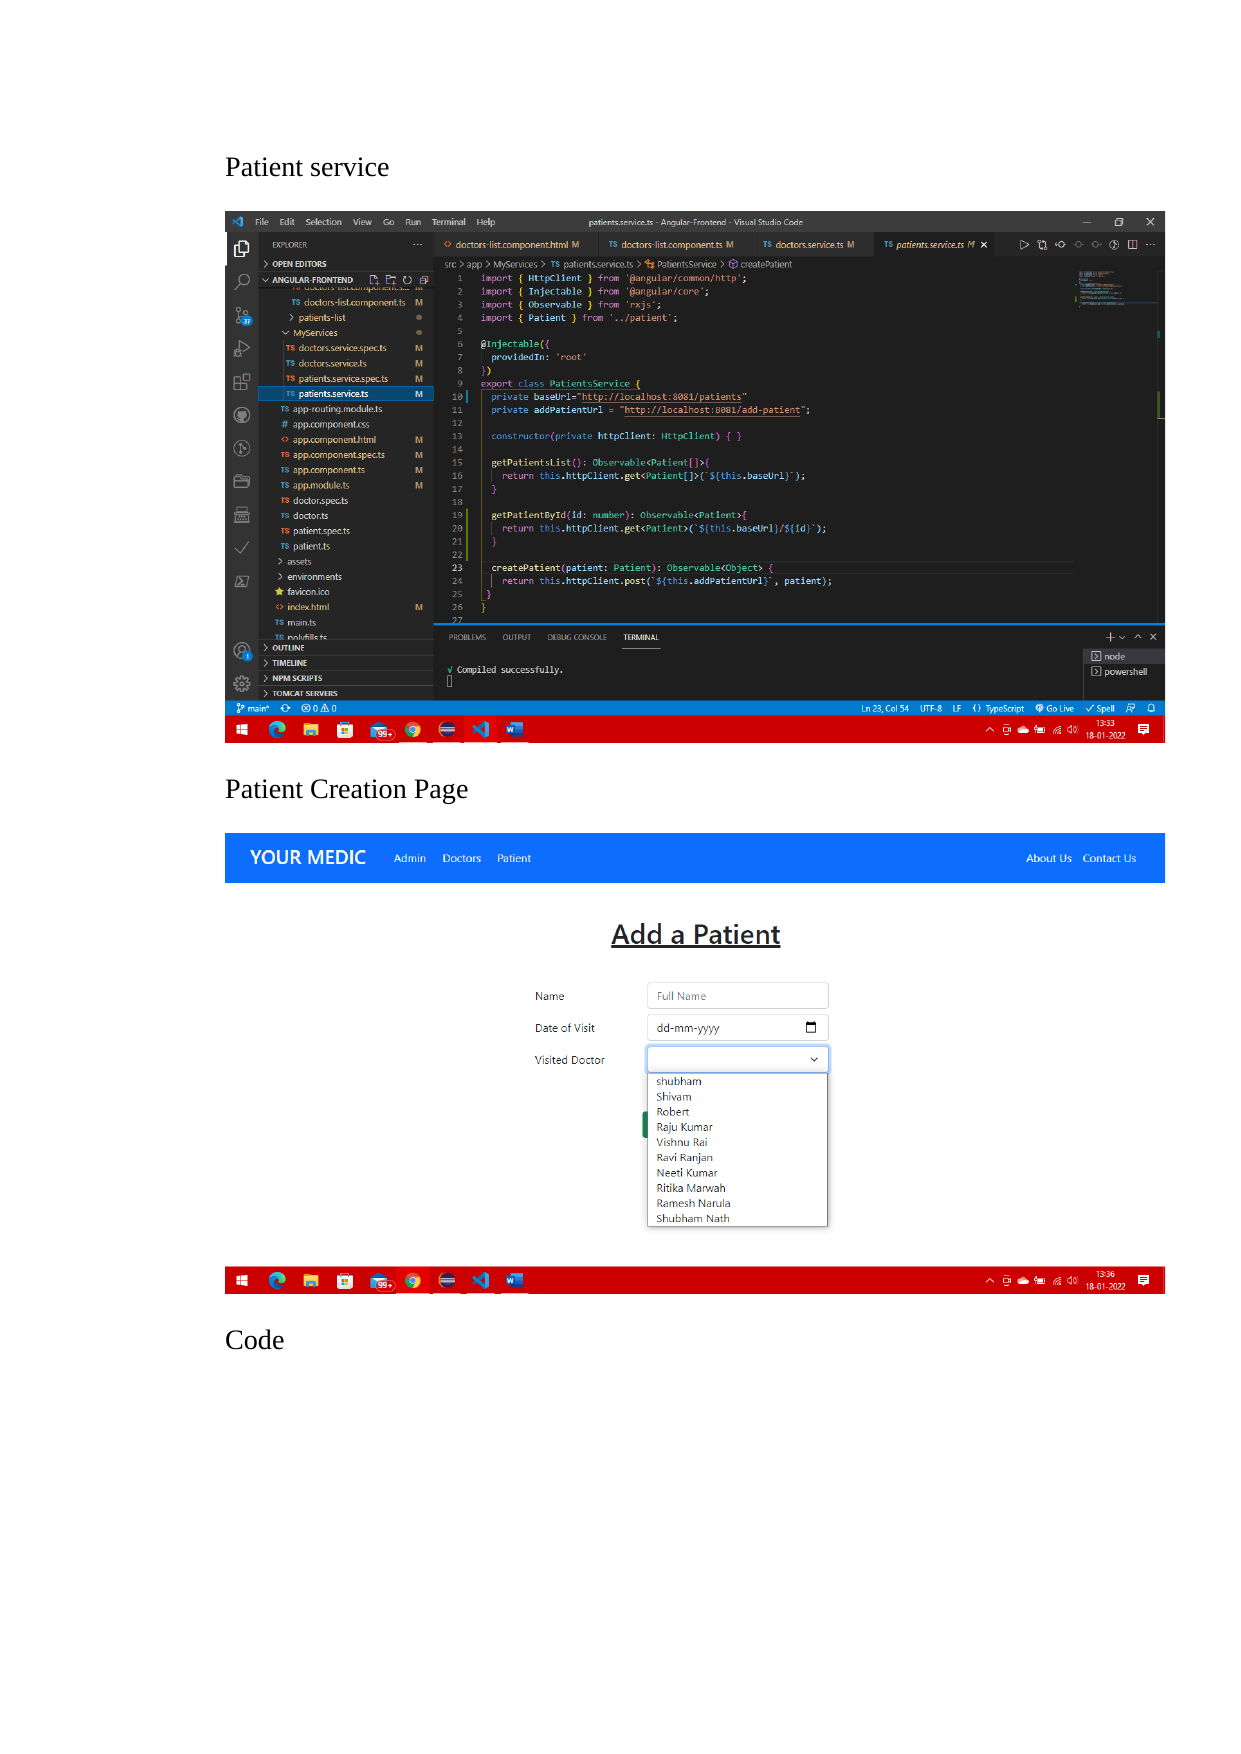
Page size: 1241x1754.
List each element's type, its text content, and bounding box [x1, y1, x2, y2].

text Patient Creation Page [225, 772, 1090, 804]
text Patient service [225, 150, 1090, 182]
picture [225, 211, 1166, 743]
picture [225, 833, 1166, 1294]
text Code [225, 1323, 1090, 1355]
